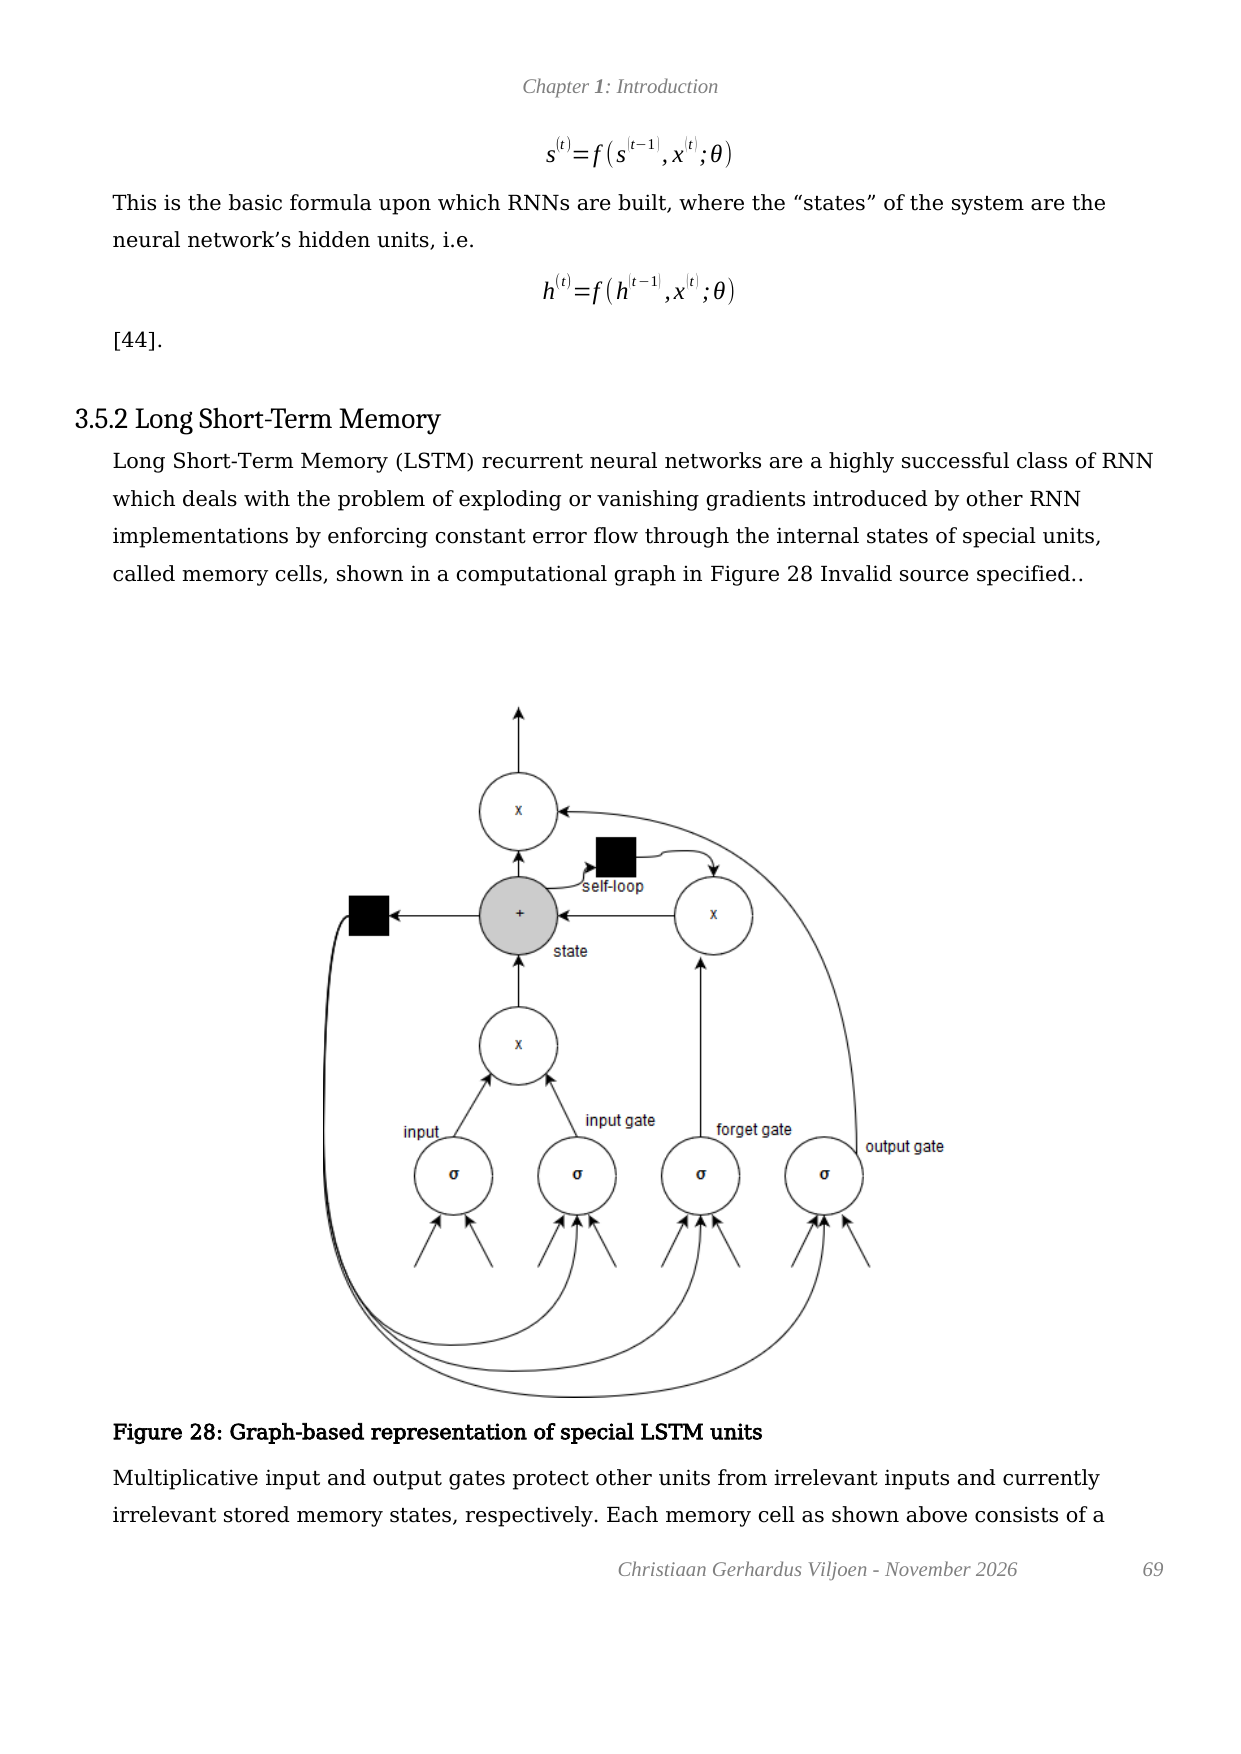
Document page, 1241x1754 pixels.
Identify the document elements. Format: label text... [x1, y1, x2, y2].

text . [112, 327, 1165, 352]
picture [323, 698, 955, 1398]
text Figure 28: Graph-based representation of special LSTM units [112, 1418, 1165, 1443]
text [112, 1464, 1165, 1527]
subtitle Long Short-Term Memory [75, 402, 1165, 436]
text This is the basic formula upon which RNNs are built, where the “states” of the system are the neural network’s hidden units, i.e. [112, 189, 1165, 252]
text Long Short-Term Memory (LSTM) recurrent neural networks are a highly successful class of RNN which deals with the problem of exploding or vanishing gradients introduced by other RNN implementations by enforcing constant error flow through the internal states of special units, called memory cells, shown in a computational graph in Figure 28 . [112, 448, 1165, 586]
